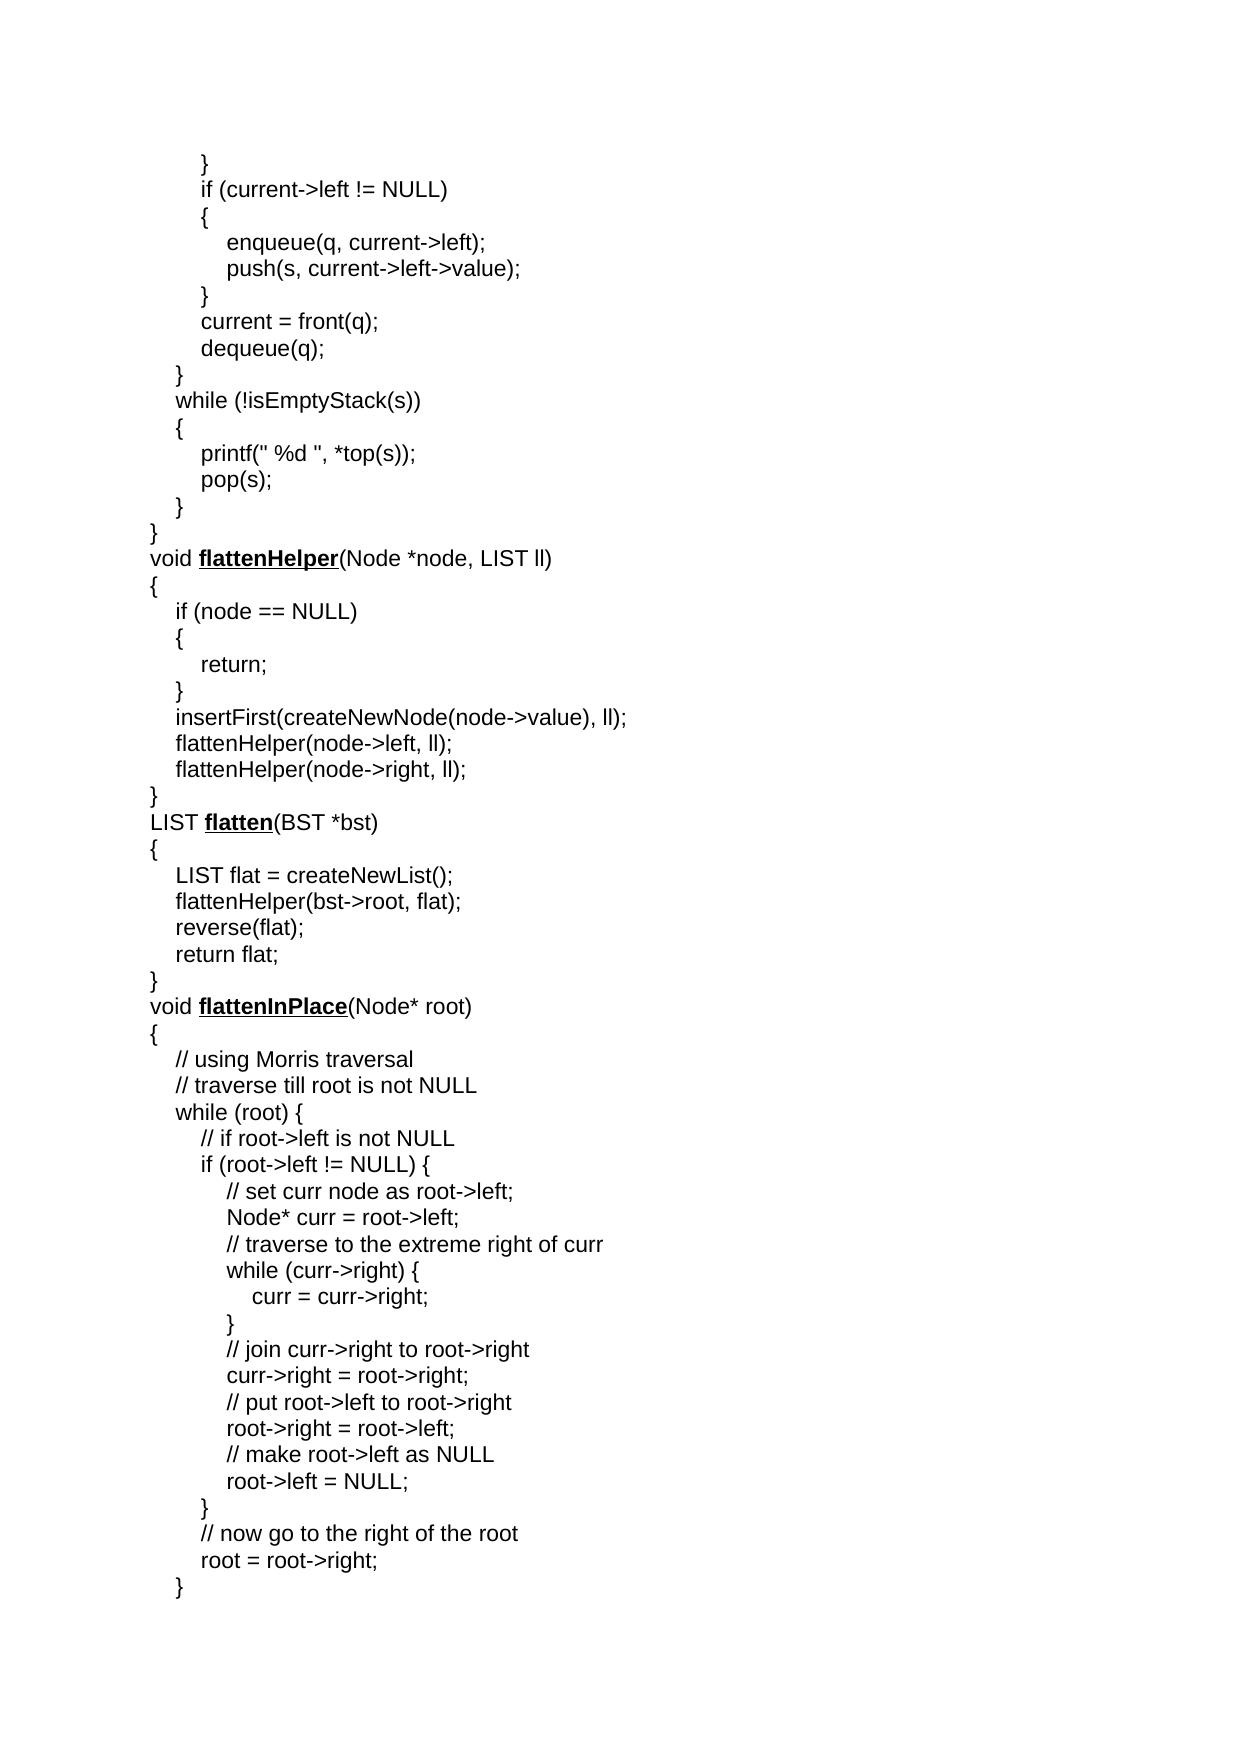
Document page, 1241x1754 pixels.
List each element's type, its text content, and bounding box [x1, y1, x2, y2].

text pop(s); [150, 466, 1090, 493]
text flattenHelper(node->left, ll); [150, 730, 1090, 756]
text curr = curr->right; [150, 1283, 1090, 1309]
text root = root->right; [150, 1547, 1090, 1573]
text } [150, 782, 1090, 809]
text } [150, 519, 1090, 545]
text } [150, 361, 1090, 387]
text enqueue(q, current->left); [150, 229, 1090, 255]
text // now go to the right of the root [150, 1520, 1090, 1547]
text flattenHelper(bst->root, flat); [150, 888, 1090, 914]
text push(s, current->left->value); [150, 255, 1090, 282]
text if (node == NULL) [150, 598, 1090, 624]
text flattenHelper(node->right, ll); [150, 756, 1090, 782]
text Node* curr = root->left; [150, 1204, 1090, 1231]
text return flat; [150, 941, 1090, 967]
text if (current->left != NULL) [150, 176, 1090, 203]
text // put root->left to root->right [150, 1389, 1090, 1415]
text current = front(q); [150, 308, 1090, 334]
text if (root->left != NULL) { [150, 1151, 1090, 1178]
text root->right = root->left; [150, 1415, 1090, 1441]
text } [150, 1494, 1090, 1520]
text } [150, 493, 1090, 519]
text void flattenInPlace(Node* root) [150, 993, 1090, 1020]
text } [150, 282, 1090, 308]
text insertFirst(createNewNode(node->value), ll); [150, 703, 1090, 730]
text LIST flatten(BST *bst) [150, 809, 1090, 835]
text printf(" %d ", *top(s)); [150, 440, 1090, 466]
text // traverse till root is not NULL [150, 1072, 1090, 1099]
text { [150, 624, 1090, 651]
text } [150, 1309, 1090, 1336]
text { [150, 413, 1090, 440]
text } [150, 967, 1090, 993]
text { [150, 572, 1090, 598]
text { [150, 835, 1090, 862]
text return; [150, 651, 1090, 677]
text root->left = NULL; [150, 1468, 1090, 1494]
text } [150, 677, 1090, 703]
text { [150, 203, 1090, 229]
text // join curr->right to root->right [150, 1336, 1090, 1362]
text // set curr node as root->left; [150, 1178, 1090, 1204]
text { [150, 1020, 1090, 1046]
text // traverse to the extreme right of curr [150, 1231, 1090, 1257]
text dequeue(q); [150, 334, 1090, 361]
text while (curr->right) { [150, 1257, 1090, 1283]
text LIST flat = createNewList(); [150, 862, 1090, 888]
text // make root->left as NULL [150, 1441, 1090, 1468]
text while (root) { [150, 1099, 1090, 1125]
text void flattenHelper(Node *node, LIST ll) [150, 545, 1090, 572]
text reverse(flat); [150, 914, 1090, 941]
text // if root->left is not NULL [150, 1125, 1090, 1151]
text curr->right = root->right; [150, 1362, 1090, 1389]
text // using Morris traversal [150, 1046, 1090, 1072]
text } [150, 1573, 1090, 1599]
text } [150, 150, 1090, 176]
text while (!isEmptyStack(s)) [150, 387, 1090, 413]
